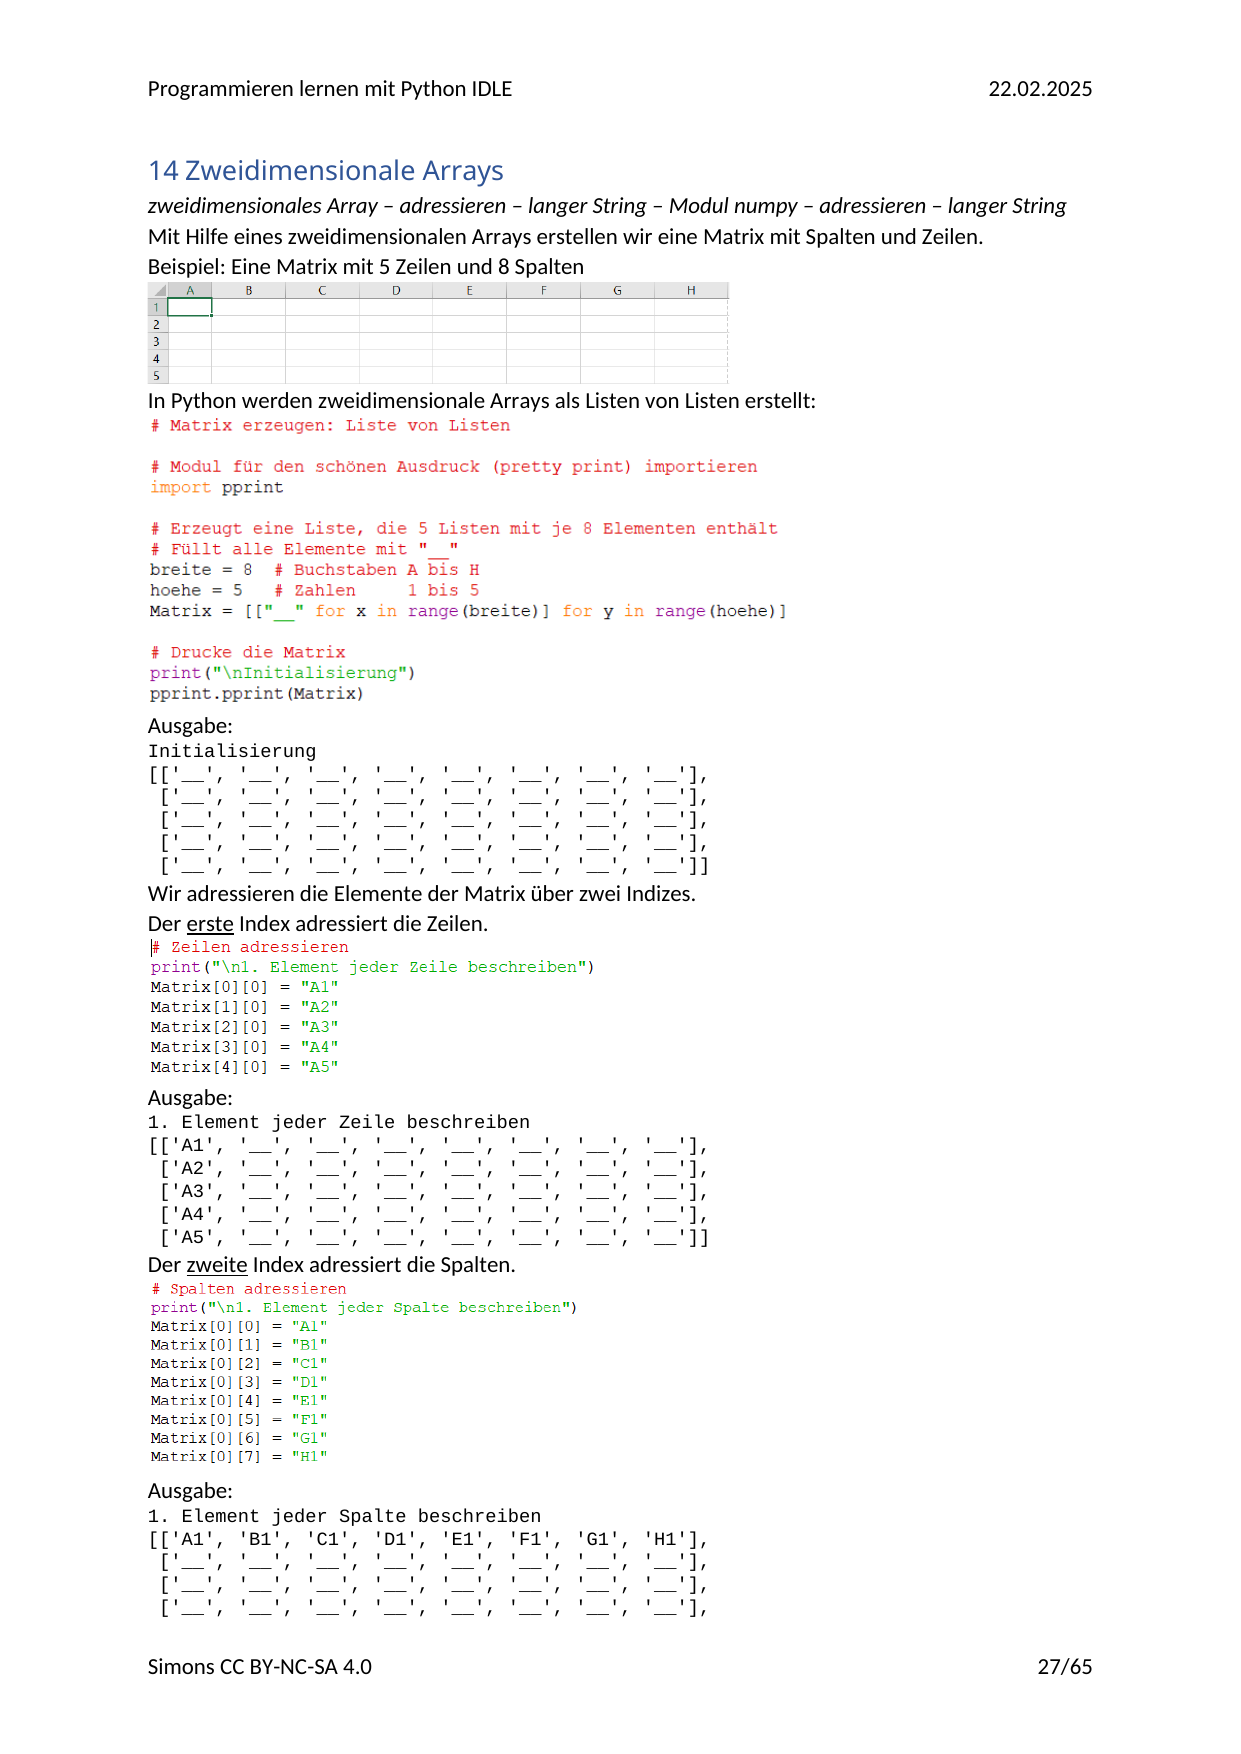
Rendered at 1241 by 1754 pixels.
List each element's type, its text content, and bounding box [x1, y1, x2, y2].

text [['A1', '__', '__', '__', '__', '__', '__', '__'], [148, 1136, 1092, 1157]
text ['A4', '__', '__', '__', '__', '__', '__', '__'], [148, 1205, 1092, 1226]
picture [147, 939, 611, 1081]
text ['__', '__', '__', '__', '__', '__', '__', '__'], [148, 787, 1092, 808]
picture [147, 416, 801, 709]
text ['__', '__', '__', '__', '__', '__', '__', '__'], [148, 810, 1092, 831]
picture [147, 1280, 613, 1474]
text In Python werden zweidimensionale Arrays als Listen von Listen erstellt: [148, 386, 1092, 414]
picture [147, 282, 730, 384]
text 1. Element jeder Zeile beschreiben [148, 1113, 1092, 1134]
text [['__', '__', '__', '__', '__', '__', '__', '__'], [148, 764, 1092, 786]
text ['A3', '__', '__', '__', '__', '__', '__', '__'], [148, 1182, 1092, 1203]
text Der erste Index adressiert die Zeilen. [148, 909, 1092, 937]
text ['__', '__', '__', '__', '__', '__', '__', '__']] [148, 856, 1092, 877]
text Der zweite Index adressiert die Spalten. [148, 1251, 1092, 1278]
text 1. Element jeder Spalte beschreiben [148, 1506, 1092, 1528]
text [['A1', 'B1', 'C1', 'D1', 'E1', 'F1', 'G1', 'H1'], [148, 1529, 1092, 1551]
text ['__', '__', '__', '__', '__', '__', '__', '__'], [148, 1575, 1092, 1596]
text ['A2', '__', '__', '__', '__', '__', '__', '__'], [148, 1159, 1092, 1180]
text zweidimensionales Array – adressieren – langer String – Modul numpy – adressieren – langer String [148, 192, 1092, 220]
text Ausgabe: [148, 1476, 1092, 1504]
text ['__', '__', '__', '__', '__', '__', '__', '__'], [148, 833, 1092, 854]
text Ausgabe: [148, 711, 1092, 739]
text ['A5', '__', '__', '__', '__', '__', '__', '__']] [148, 1228, 1092, 1249]
text ['__', '__', '__', '__', '__', '__', '__', '__'], [148, 1598, 1092, 1619]
text Mit Hilfe eines zweidimensionalen Arrays erstellen wir eine Matrix mit Spalten und Zeilen. [148, 222, 1092, 250]
subtitle Zweidimensionale Arrays [148, 152, 1092, 189]
text Ausgabe: [148, 1083, 1092, 1111]
text ['__', '__', '__', '__', '__', '__', '__', '__'], [148, 1552, 1092, 1573]
text Initialisierung [148, 741, 1092, 763]
text Wir adressieren die Elemente der Matrix über zwei Indizes. [148, 879, 1092, 907]
text Beispiel: Eine Matrix mit 5 Zeilen und 8 Spalten [148, 252, 1092, 280]
